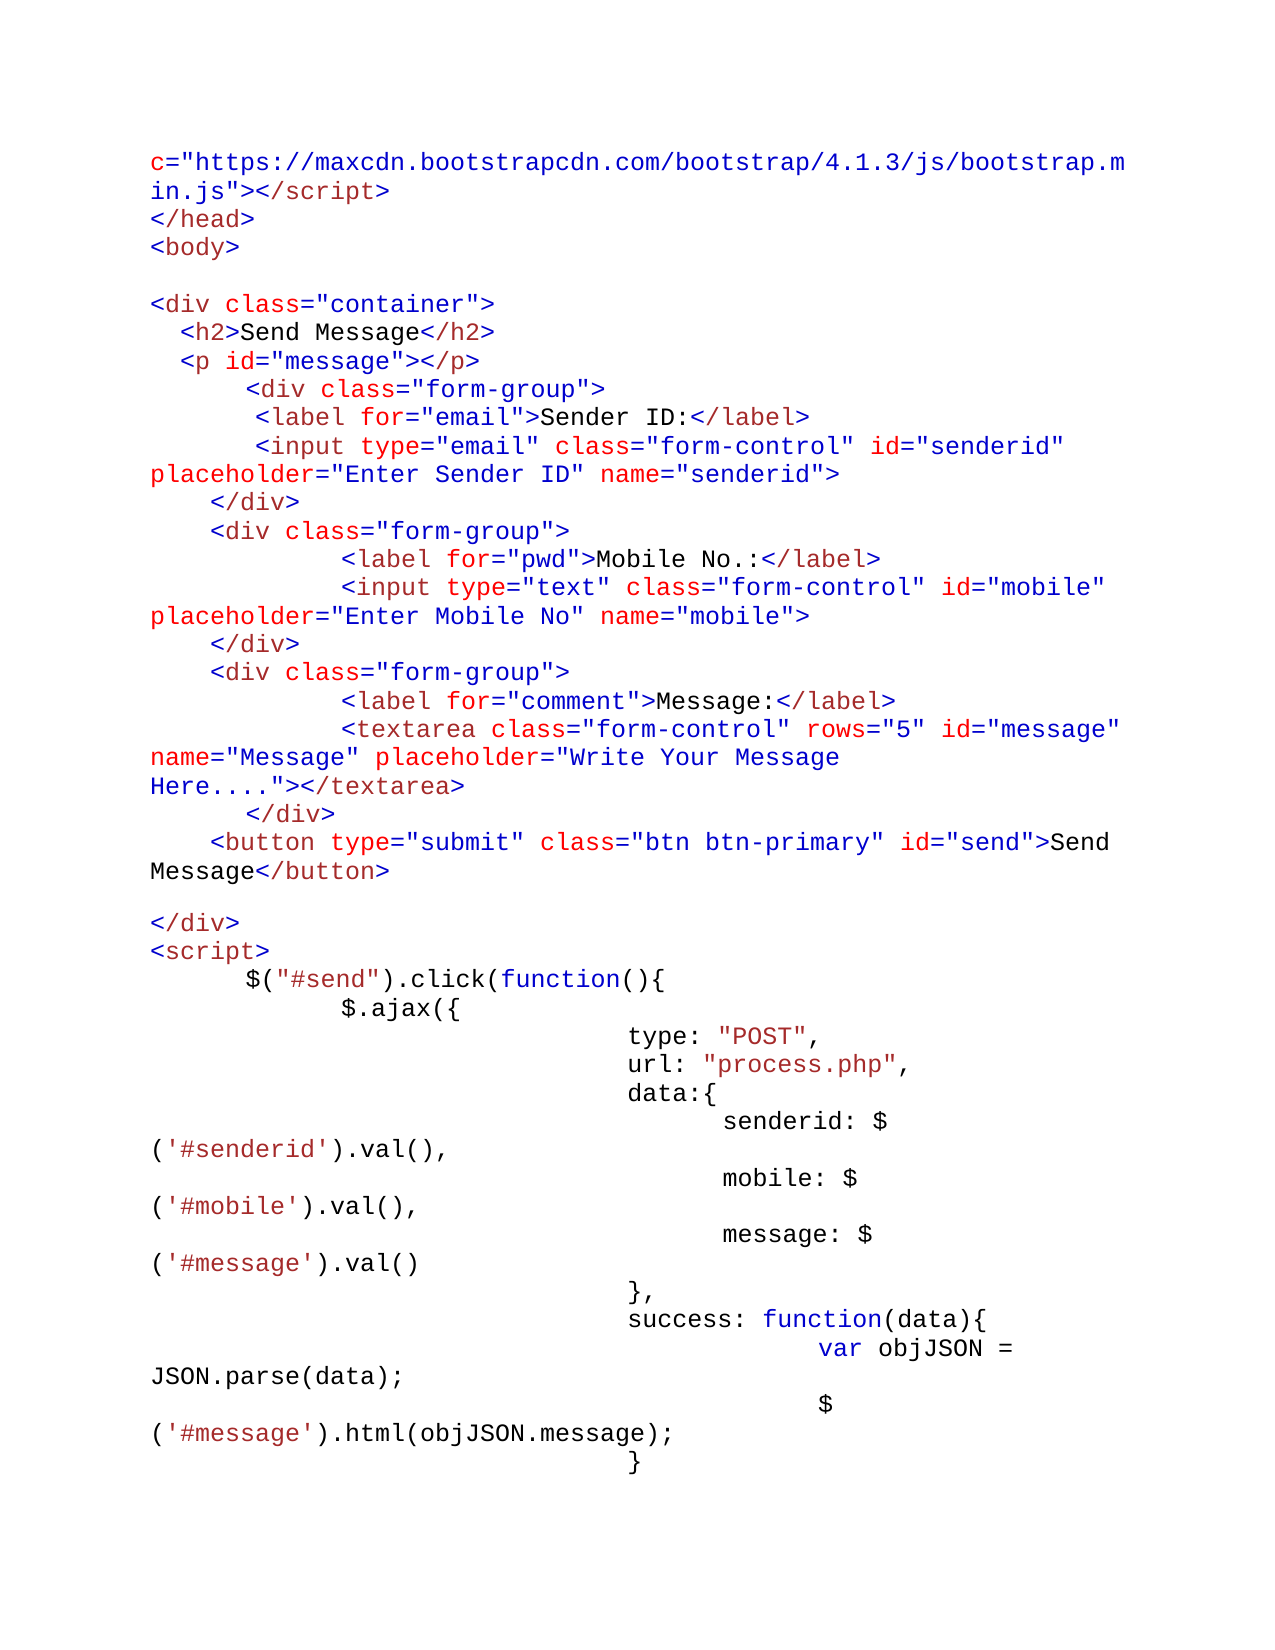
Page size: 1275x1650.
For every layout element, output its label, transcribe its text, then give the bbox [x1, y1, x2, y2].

text <button type="submit" class="btn btn-primary" id="send">Send Message</button> [150, 830, 1125, 887]
text $("#send").click(function(){ [150, 967, 1125, 995]
text <label for="email">Sender ID:</label> [150, 405, 1125, 433]
text <label for="pwd">Mobile No.:</label> [150, 547, 1125, 575]
text <label for="comment">Message:</label> [150, 688, 1125, 717]
text </div> [150, 490, 1125, 518]
text <input type="email" class="form-control" id="senderid" placeholder="Enter Sender ID" name="senderid"> [150, 433, 1125, 490]
text $('#message').html(objJSON.message); [150, 1392, 1125, 1449]
text <input type="text" class="form-control" id="mobile" placeholder="Enter Mobile No" name="mobile"> [150, 575, 1125, 632]
text senderid: $('#senderid').val(), [150, 1109, 1125, 1165]
text mobile: $('#mobile').val(), [150, 1165, 1125, 1222]
text </div> [150, 632, 1125, 660]
text <h2>Send Message</h2> [150, 320, 1125, 348]
text </div> [150, 910, 1125, 939]
text success: function(data){ [150, 1307, 1125, 1335]
text <div class="form-group"> [150, 377, 1125, 405]
text </head> [150, 207, 1125, 235]
text <div class="form-group"> [150, 518, 1125, 547]
text <div class="container"> [150, 292, 1125, 320]
text <div class="form-group"> [150, 660, 1125, 688]
text <script> [150, 939, 1125, 967]
text data:{ [150, 1080, 1125, 1109]
text <textarea class="form-control" rows="5" id="message" name="Message" placeholder="Write Your Message Here...."></textarea> [150, 717, 1125, 802]
text message: $('#message').val() [150, 1222, 1125, 1279]
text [150, 150, 1125, 207]
text <body> [150, 235, 1125, 263]
text <p id="message"></p> [150, 348, 1125, 377]
text var objJSON = JSON.parse(data); [150, 1335, 1125, 1392]
text } [150, 1449, 1125, 1477]
text }, [150, 1279, 1125, 1307]
text url: "process.php", [150, 1052, 1125, 1080]
text </div> [150, 802, 1125, 830]
text $.ajax({ [150, 995, 1125, 1024]
text type: "POST", [150, 1024, 1125, 1052]
